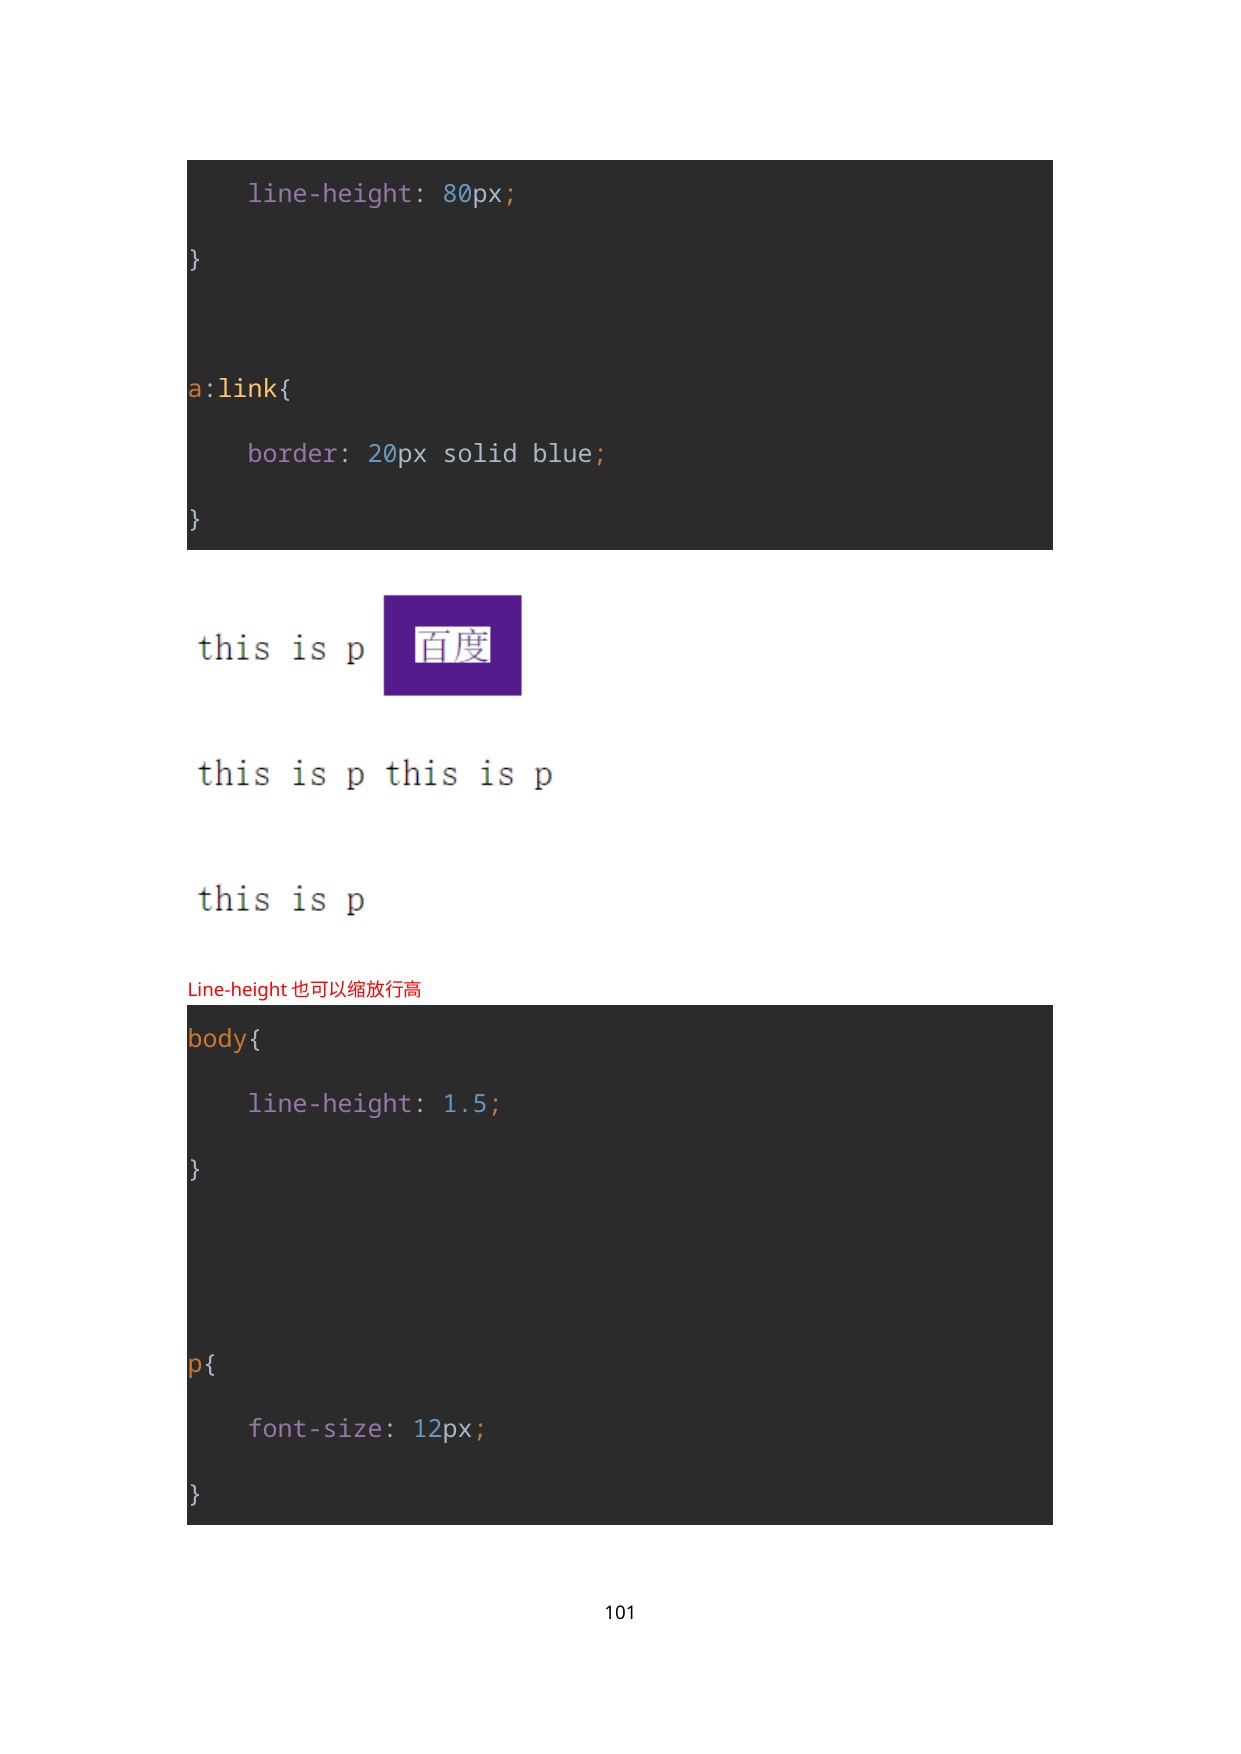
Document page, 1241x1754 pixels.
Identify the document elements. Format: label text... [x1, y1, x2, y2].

picture [187, 550, 597, 972]
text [187, 1005, 1053, 1525]
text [187, 160, 1053, 550]
text Line-height也可以缩放行高 [187, 972, 1053, 1005]
